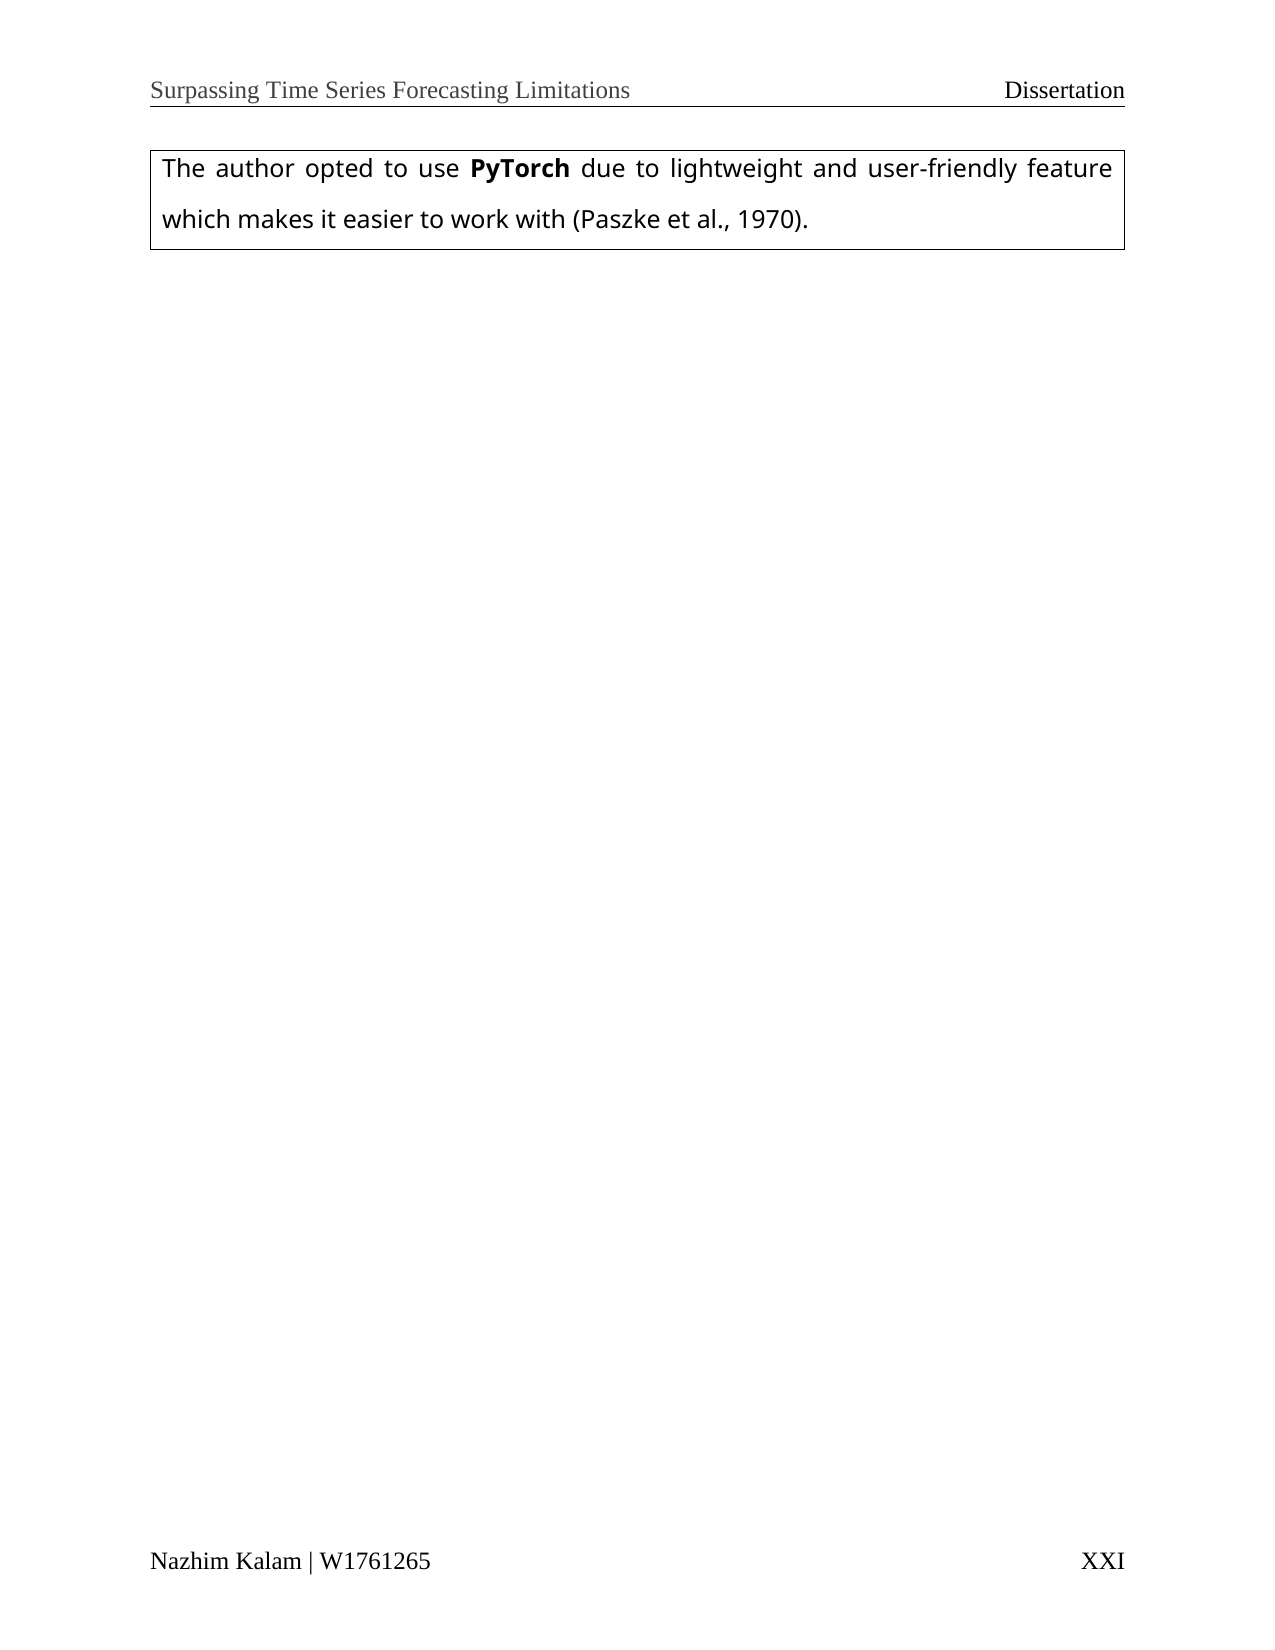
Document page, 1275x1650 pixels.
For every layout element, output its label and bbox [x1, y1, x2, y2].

table_cell [151, 151, 1124, 249]
